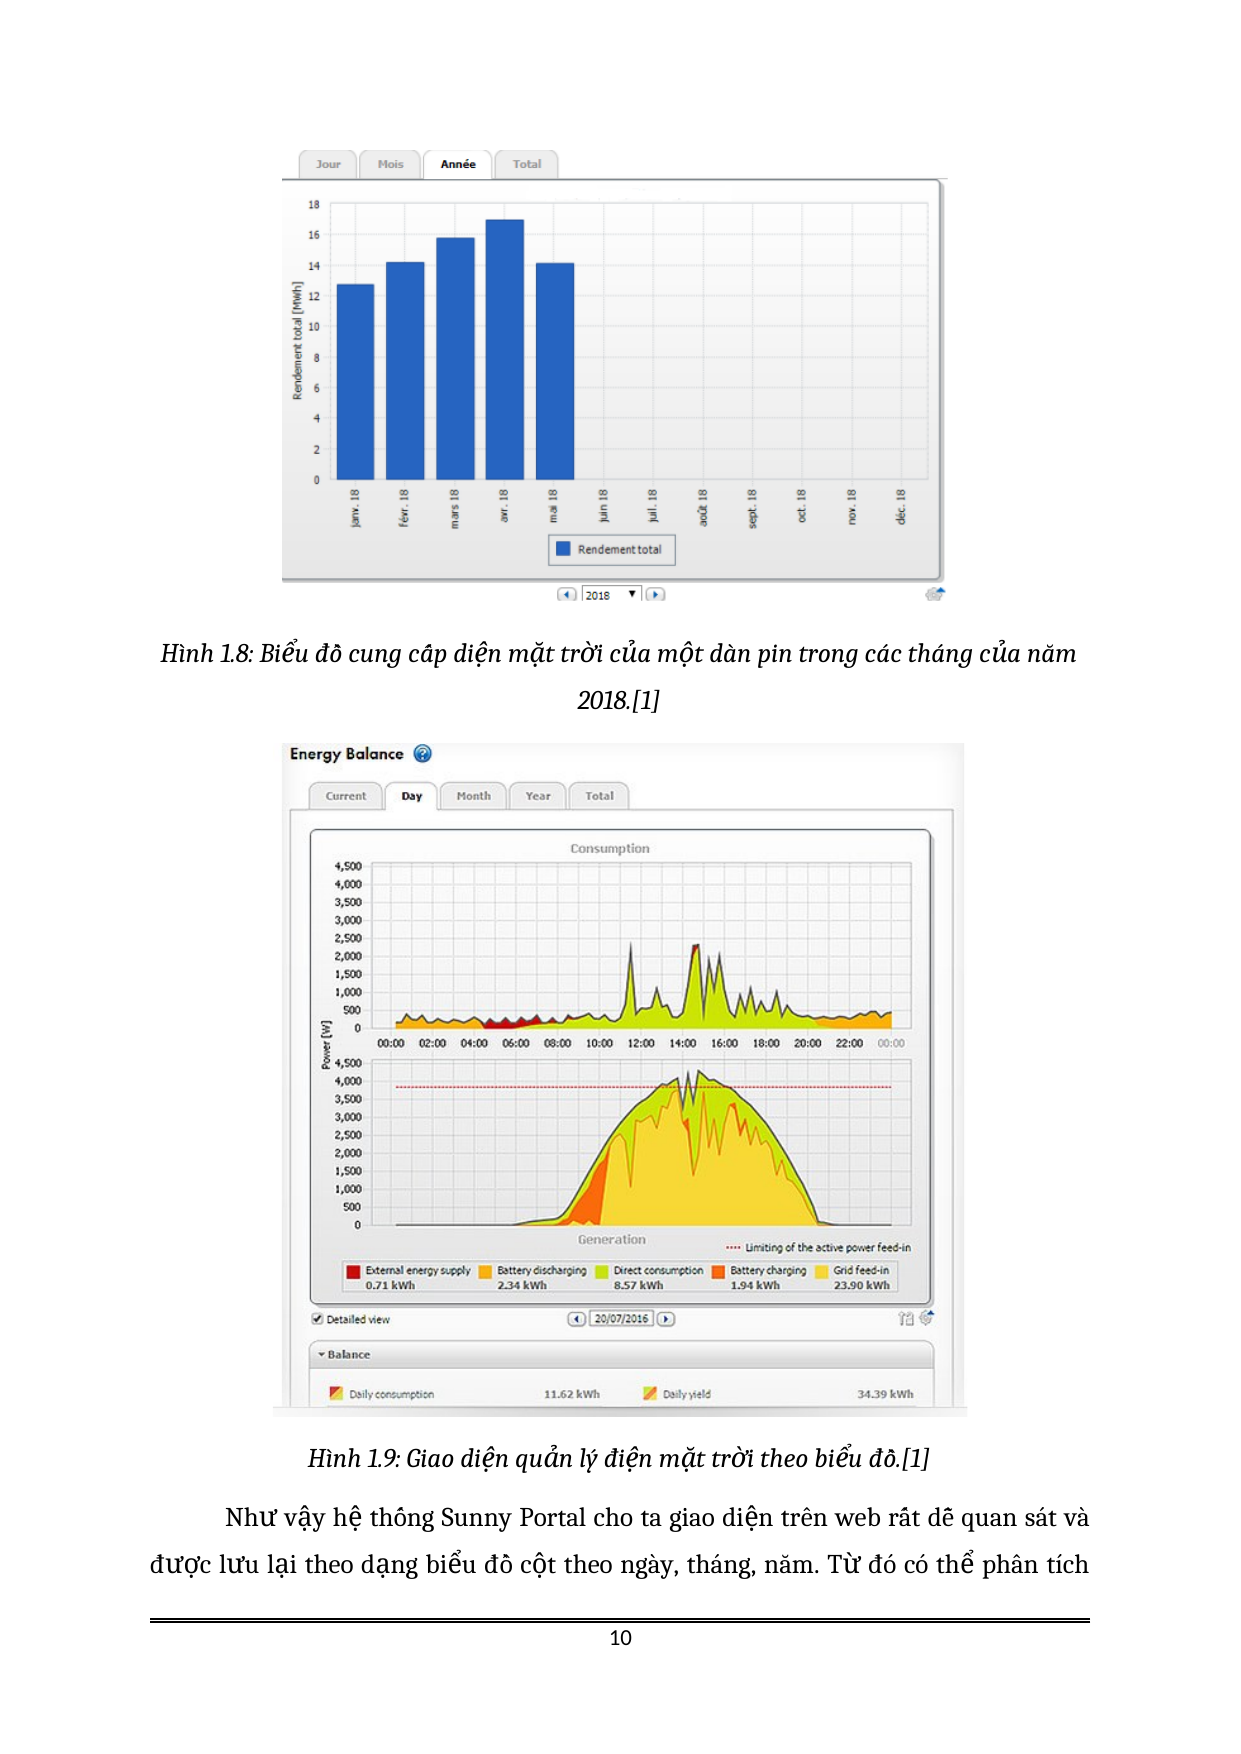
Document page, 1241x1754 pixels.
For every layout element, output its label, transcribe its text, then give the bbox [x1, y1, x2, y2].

picture [282, 150, 959, 612]
picture [272, 743, 968, 1417]
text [150, 1502, 1090, 1580]
text Hình 1.8: Biểu đồ cung cấp diện mặt trời của một dàn pin trong các tháng của năm 2018.[1] [150, 638, 1090, 716]
text Hình 1.9: Giao diện quản lý điện mặt trời theo biểu đồ.[1] [150, 1443, 1090, 1474]
